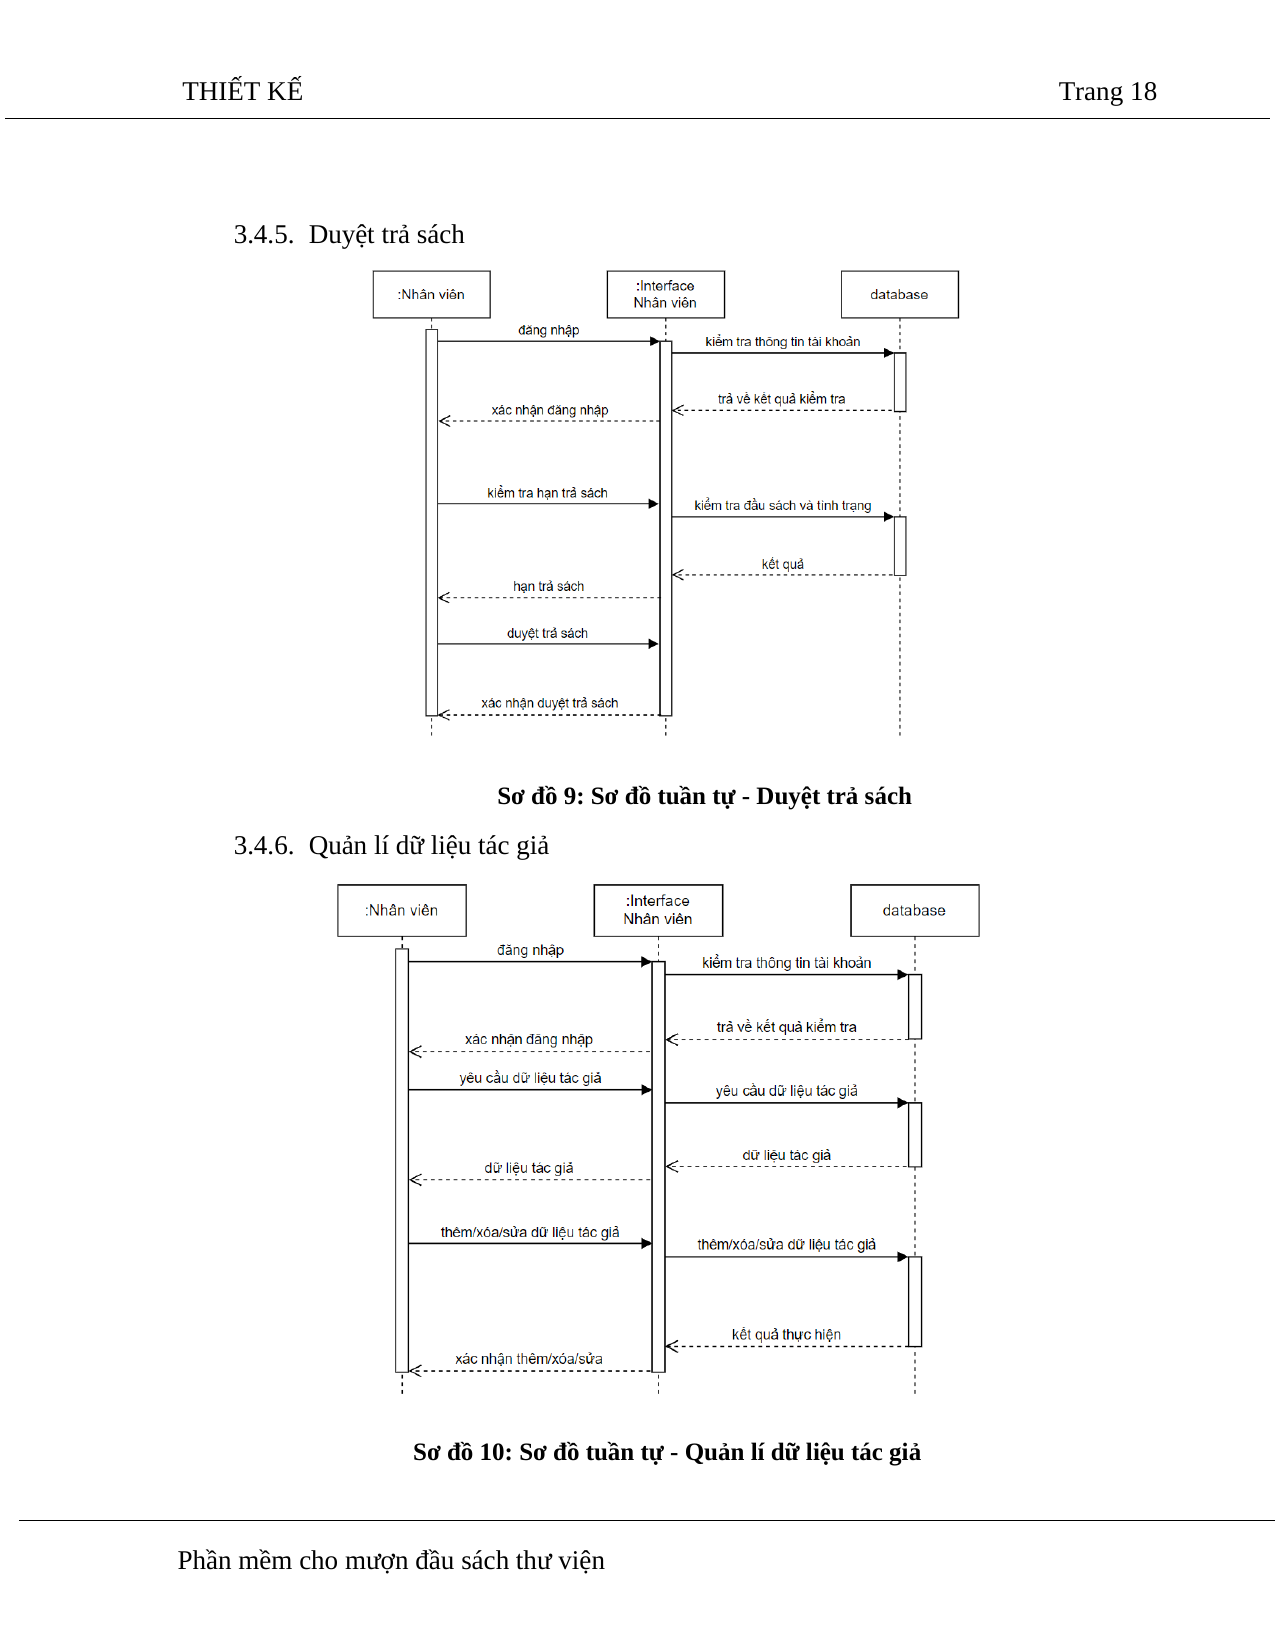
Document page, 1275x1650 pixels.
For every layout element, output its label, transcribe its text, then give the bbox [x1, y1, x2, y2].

picture [317, 862, 1017, 1418]
text Sơ đồ 10: Sơ đồ tuần tự - Quản lí dữ liệu tác giả [177, 1437, 1157, 1465]
picture [343, 252, 991, 763]
text Sơ đồ 9: Sơ đồ tuần tự - Duyệt trả sách [177, 781, 1157, 810]
subtitle Duyệt trả sách [233, 219, 1157, 250]
subtitle Quản lí dữ liệu tác giả [233, 829, 1157, 860]
